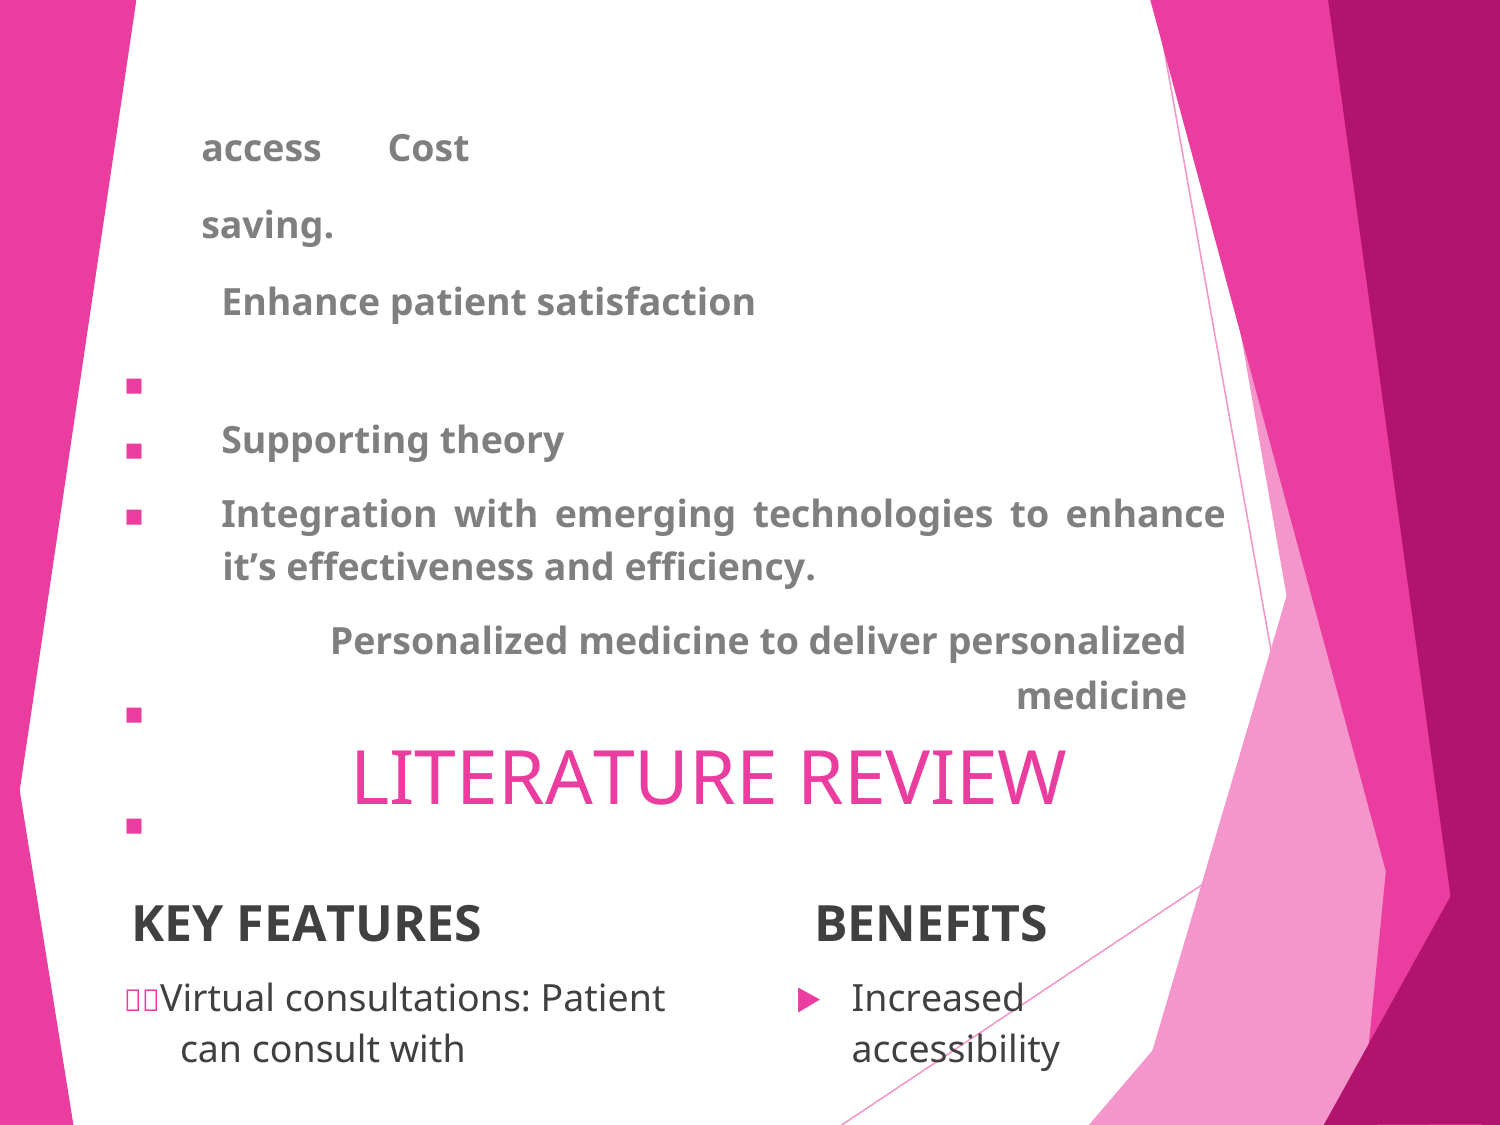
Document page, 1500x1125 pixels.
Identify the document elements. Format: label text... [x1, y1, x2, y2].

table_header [124, 888, 795, 1075]
text Personalized medicine to deliver personalized medicine [65, 614, 1187, 720]
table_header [795, 888, 1229, 1075]
text Enhance patient satisfaction [126, 275, 1226, 326]
text Integration with emerging technologies to enhance it’s effectiveness and efficiency. [126, 487, 1226, 592]
subtitle LITERATURE REVIEW [191, 724, 1226, 826]
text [126, 122, 469, 249]
text Supporting theory [126, 414, 1226, 465]
